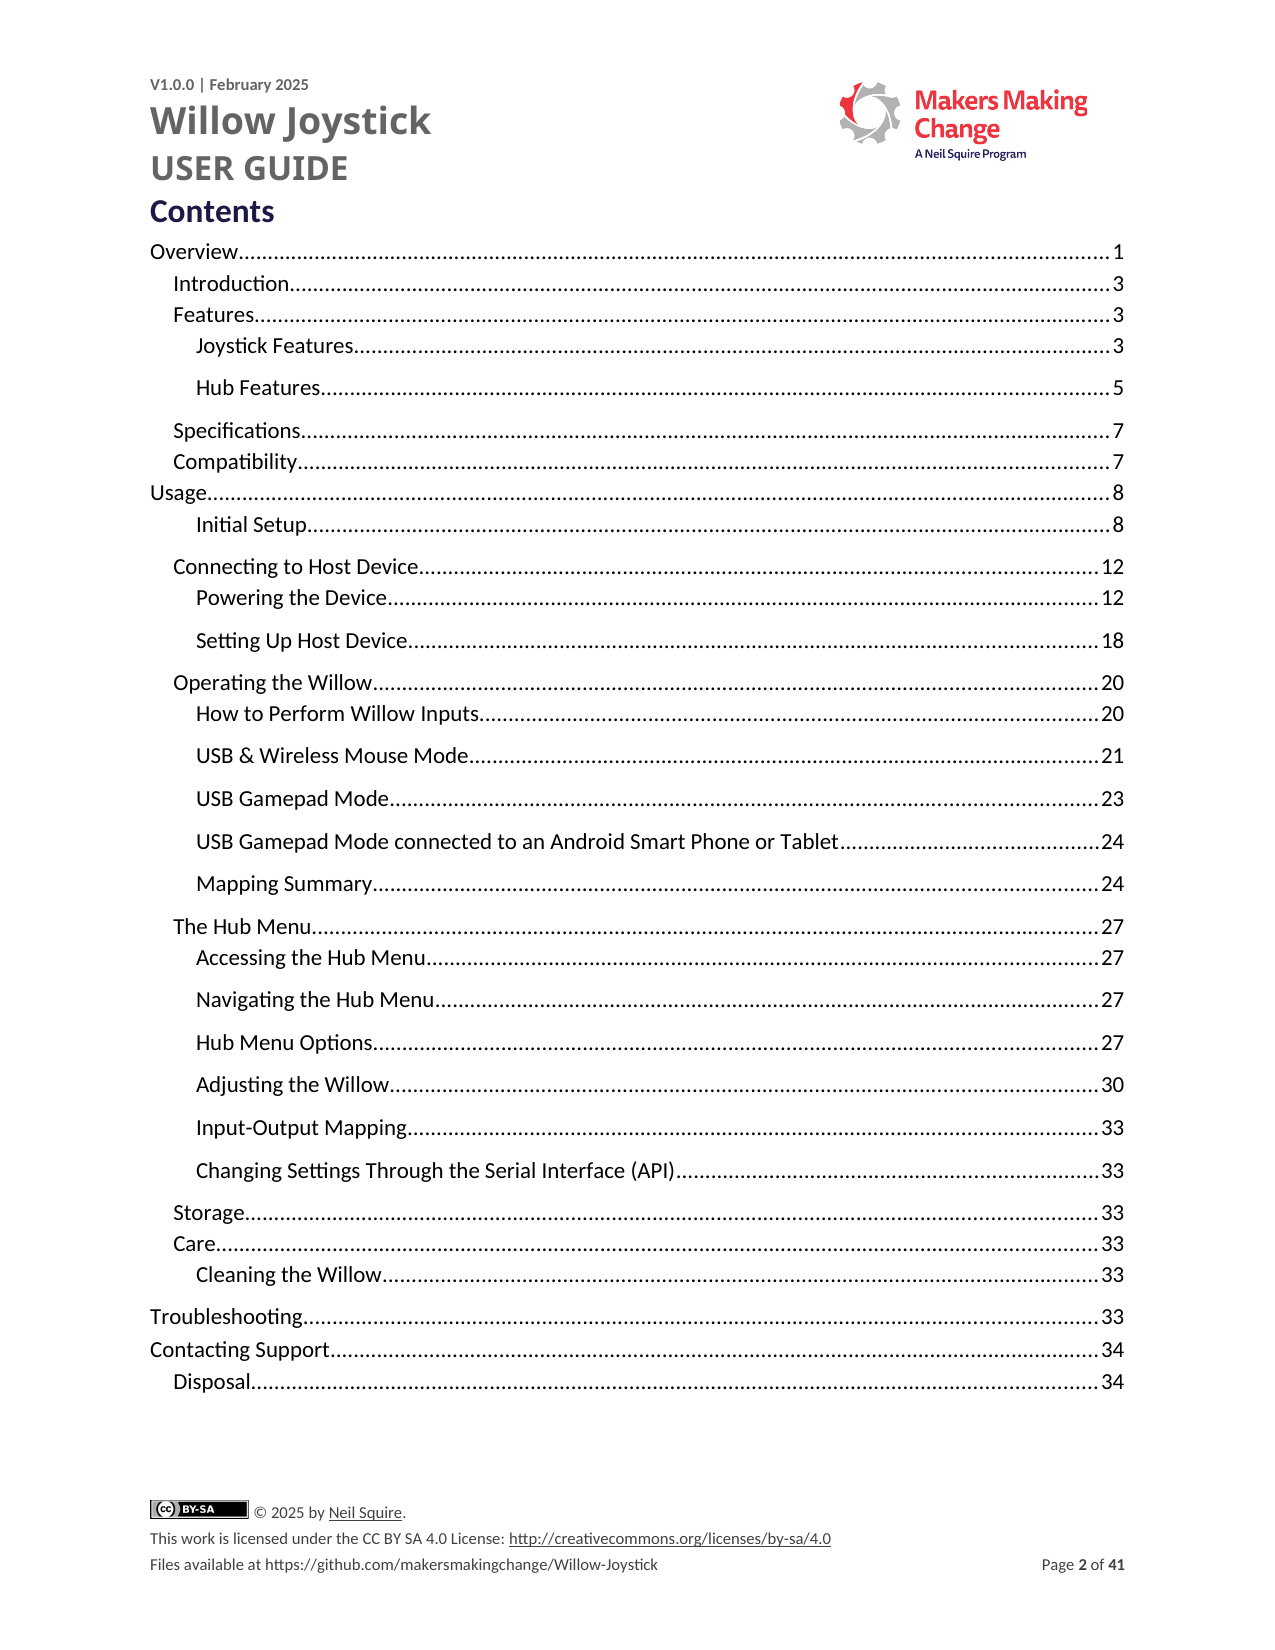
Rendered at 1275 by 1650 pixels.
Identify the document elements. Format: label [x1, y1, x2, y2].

picture [839, 82, 1088, 161]
picture [150, 1500, 249, 1519]
